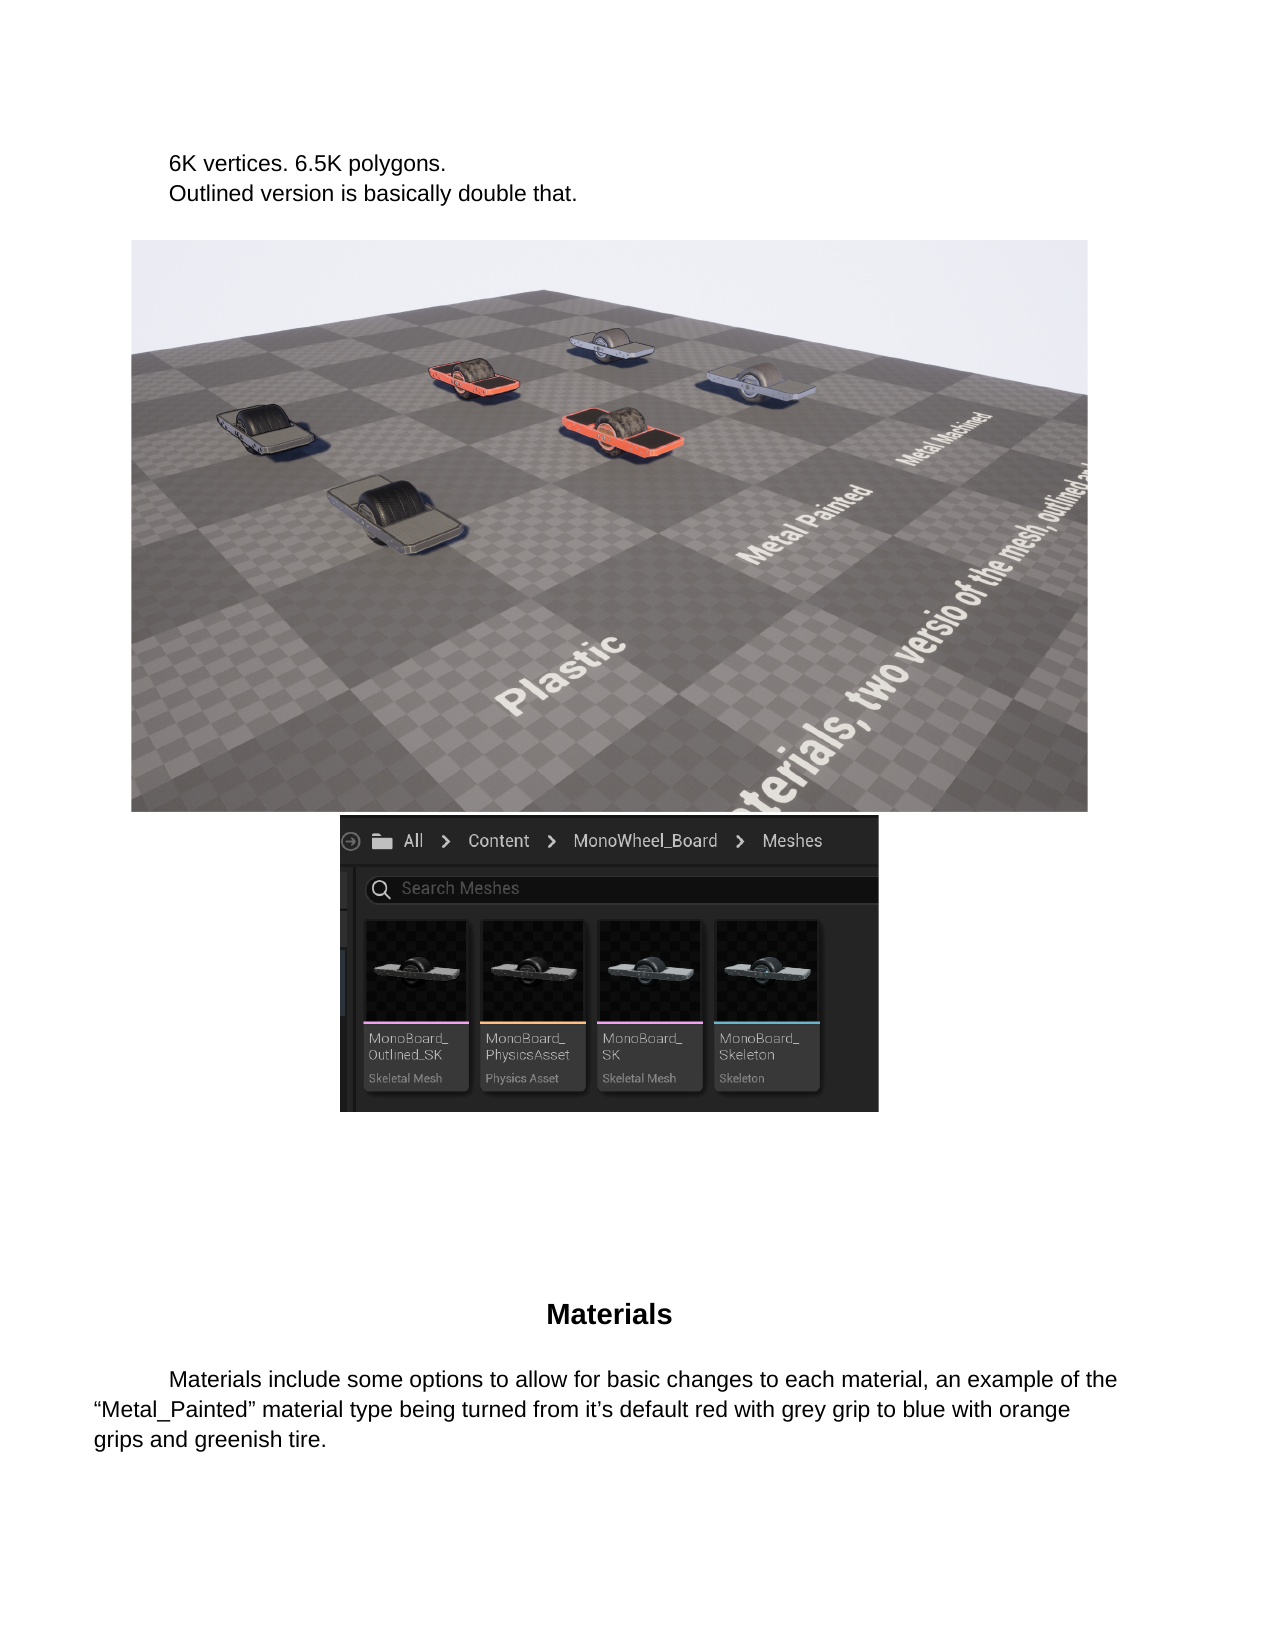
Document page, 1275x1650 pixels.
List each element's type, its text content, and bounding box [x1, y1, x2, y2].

subtitle Materials [94, 1297, 1125, 1330]
picture [131, 240, 1088, 812]
picture [340, 815, 879, 1112]
text Outlined version is basically double that. [94, 180, 1125, 207]
text Materials include some options to allow for basic changes to each material, an example of the “Metal_Painted” material type being turned from it’s default red with grey grip to blue with orange grips and greenish tire. [94, 1366, 1125, 1452]
text 6K vertices. 6.5K polygons. [94, 150, 1125, 176]
